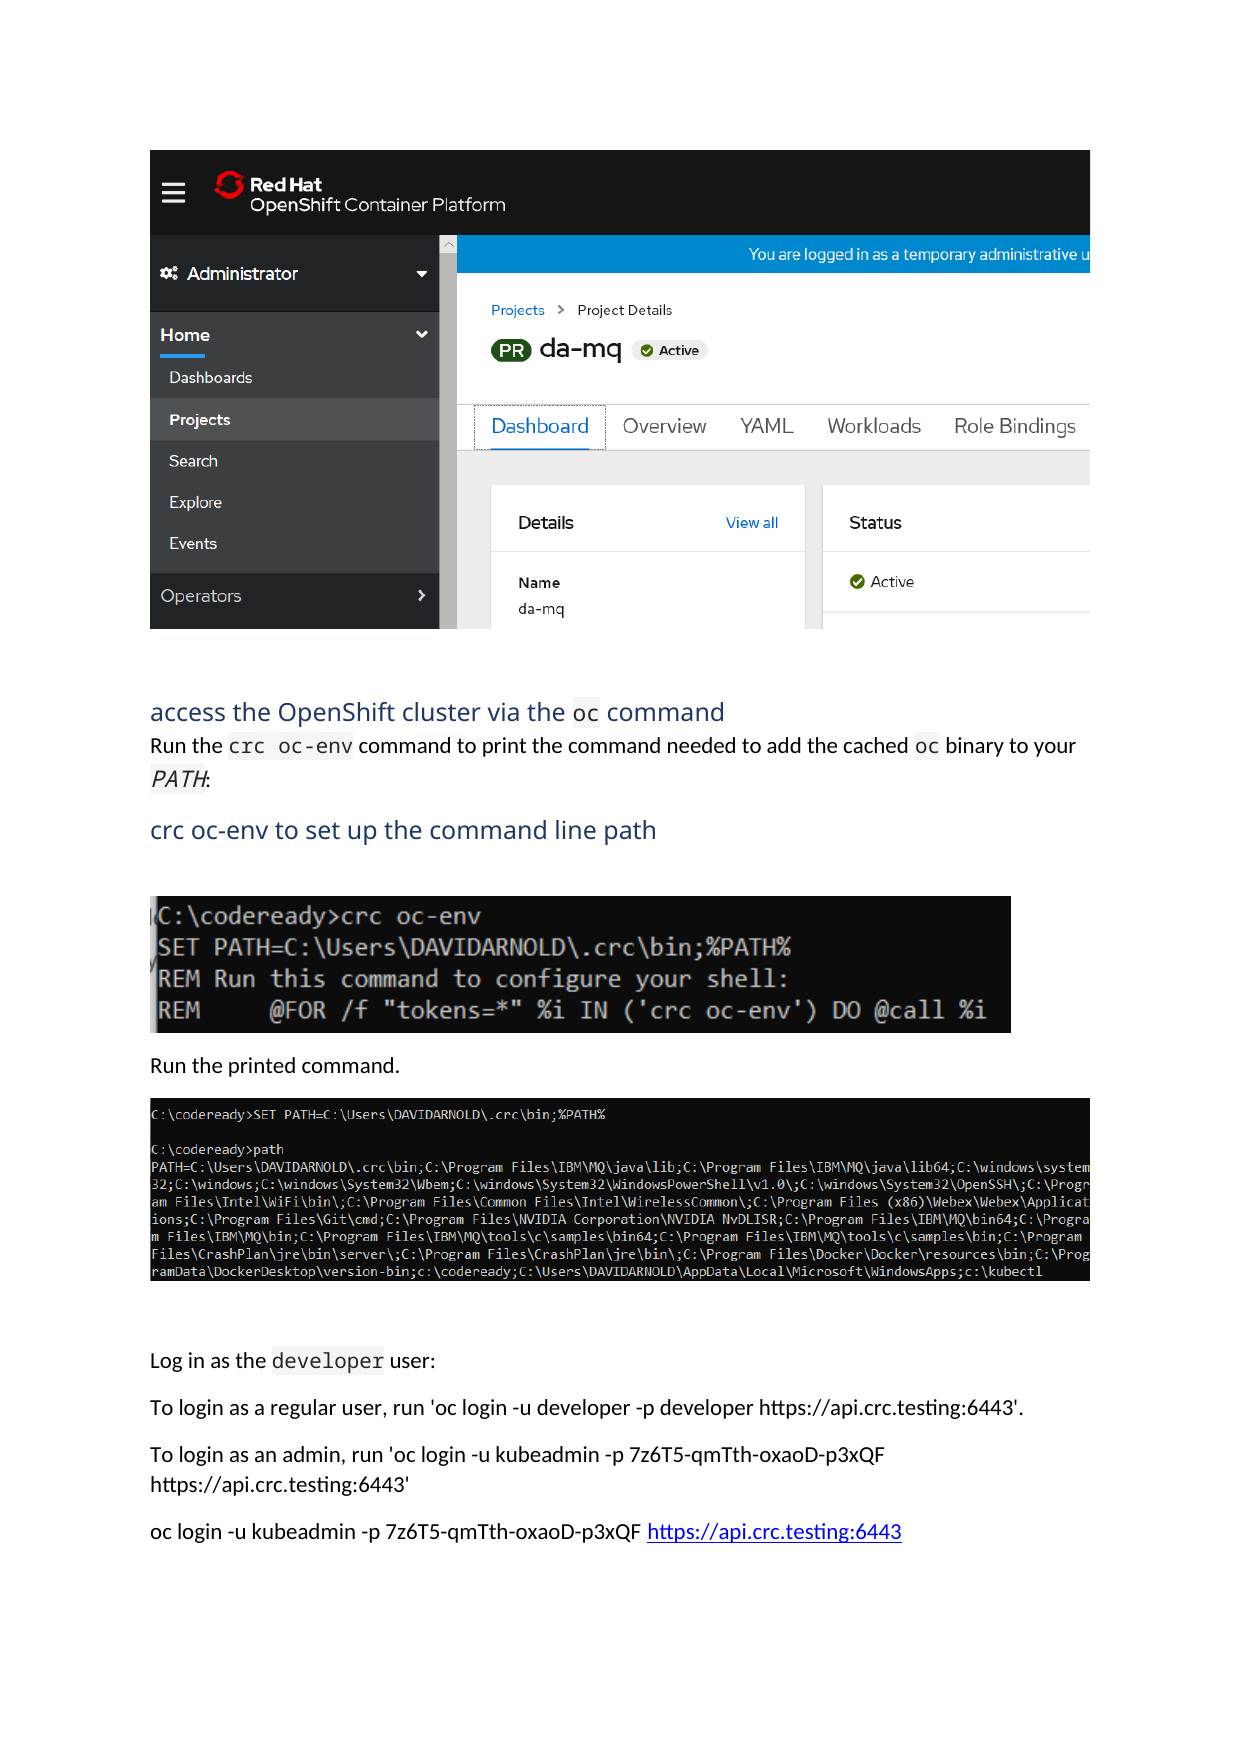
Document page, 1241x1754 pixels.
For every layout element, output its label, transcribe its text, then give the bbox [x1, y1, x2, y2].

subtitle crc oc-env to set up the command line path [150, 813, 1090, 847]
text Log in as the developer user: [150, 1346, 272, 1375]
text Log in as the developer user: [384, 1346, 1090, 1375]
text Run the crc oc-env command to print the command needed to add the cached oc binary to your PATH: [150, 732, 1090, 794]
text Run the printed command. [150, 1051, 1090, 1079]
text oc login -u kubeadmin -p 7z6T5-qmTth-oxaoD-p3xQF https://api.crc.testing:6443 [150, 1517, 1090, 1546]
picture [150, 896, 1011, 1033]
picture [150, 150, 1091, 629]
subtitle access the OpenShift cluster via the oc command [150, 695, 1090, 729]
text To login as a regular user, run 'oc login -u developer -p developer https://api.crc.testing:6443'. [150, 1393, 1090, 1422]
text To login as an admin, run 'oc login -u kubeadmin -p 7z6T5-qmTth-oxaoD-p3xQF https://api.crc.testing:6443' [150, 1440, 1090, 1499]
picture [150, 1098, 1091, 1281]
